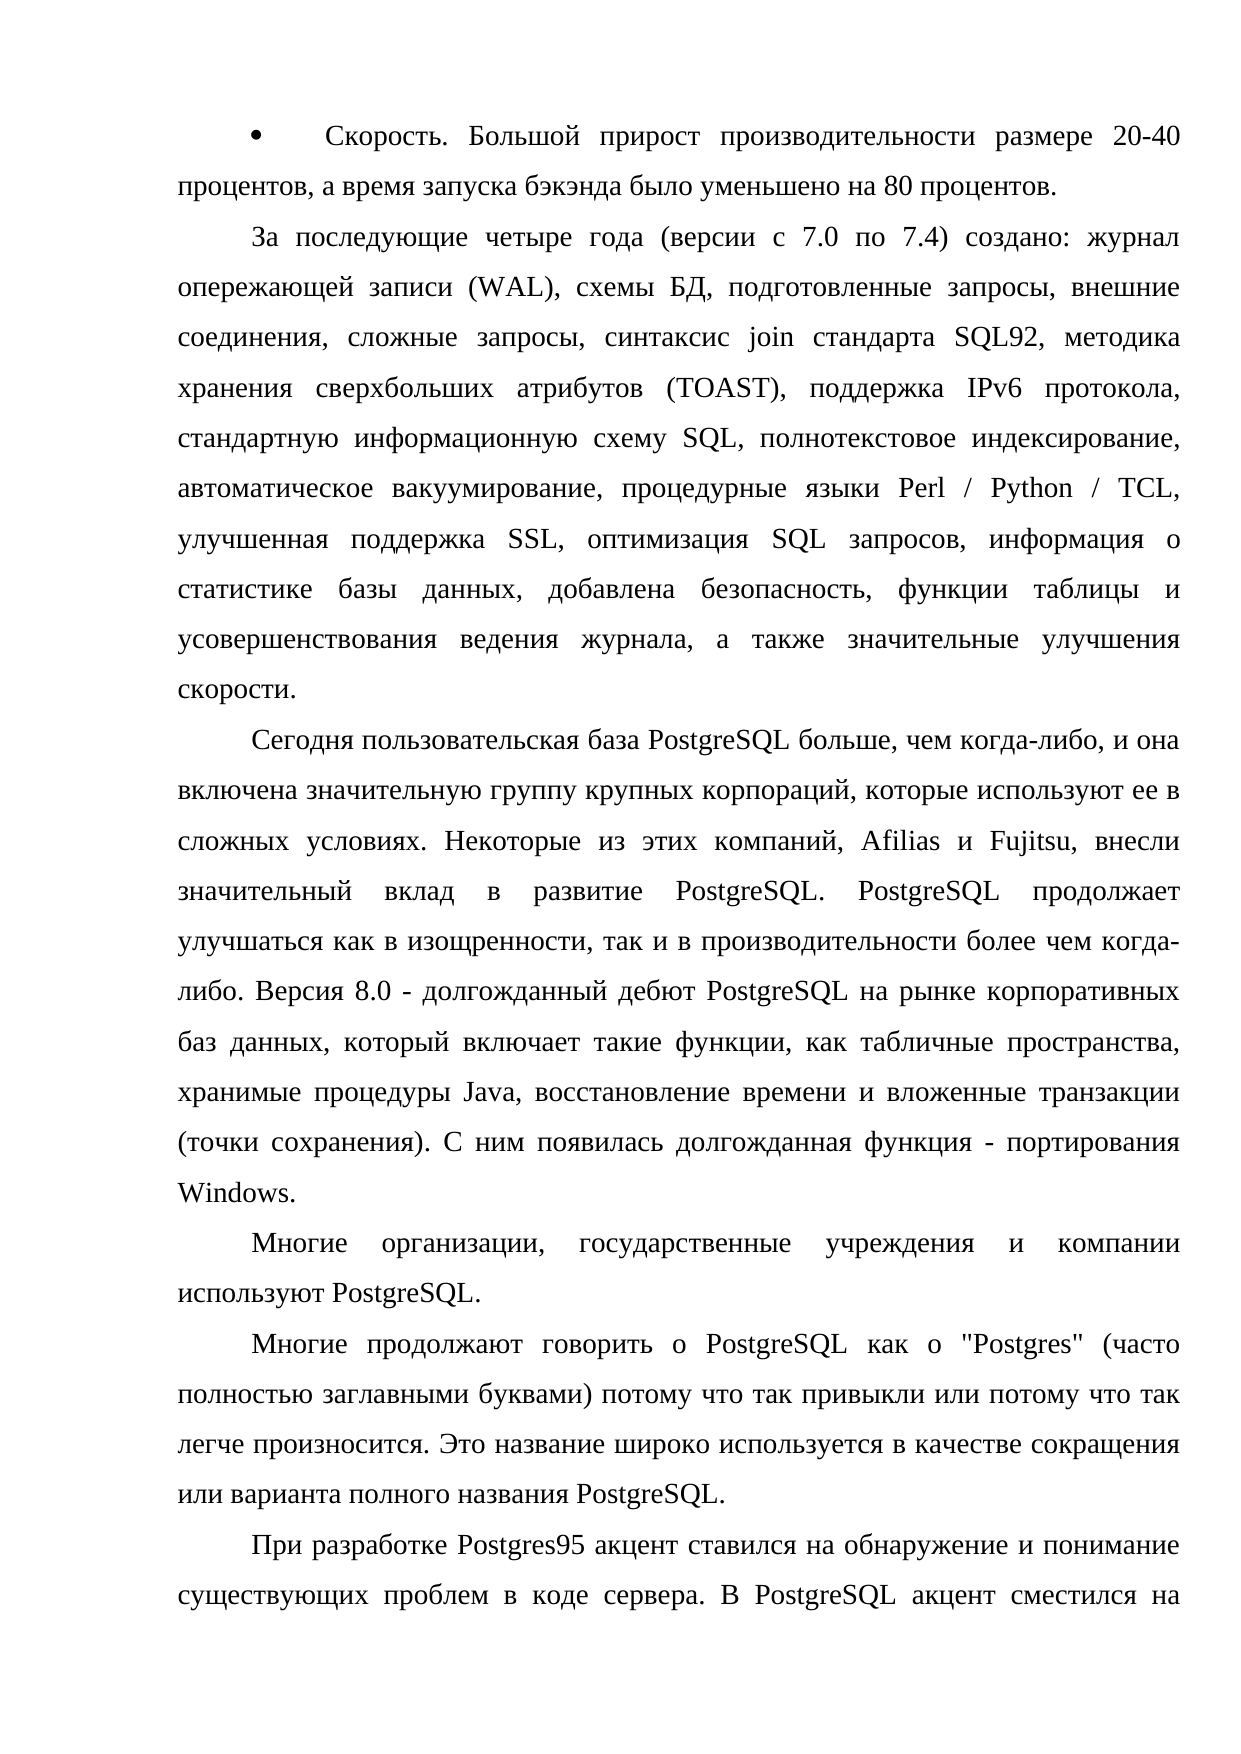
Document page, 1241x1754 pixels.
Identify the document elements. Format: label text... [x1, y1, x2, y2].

text За последующие четыре года (версии с 7.0 по 7.4) создано: журнал опережающей записи (WAL), схемы БД, подготовленные запросы, внешние соединения, сложные запросы, синтаксис join стандарта SQL92, методика хранения сверхбольших атрибутов (TOAST), поддержка IPv6 протокола, стандартную информационную схему SQL, полнотекстовое индексирование, автоматическое вакуумирование, процедурные языки Perl / Python / TCL, улучшенная поддержка SSL, оптимизация SQL запросов, информация о статистике базы данных, добавлена безопасность, функции таблицы и усовершенствования ведения журнала, а также значительные улучшения скорости. [177, 219, 1181, 705]
text Многие организации, государственные учреждения и компании используют PostgreSQL. [177, 1225, 1181, 1309]
list Скорость. Большой прирост производительности размере 20-40 процентов, а время запуска бэкэнда было уменьшено на 80 процентов. [177, 118, 1181, 202]
text Многие продолжают говорить о PostgreSQL как о "Postgres" (часто полностью заглавными буквами) потому что так привыкли или потому что так легче произносится. Это название широко используется в качестве сокращения или варианта полного названия PostgreSQL. [177, 1326, 1181, 1510]
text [177, 1527, 1181, 1611]
text Сегодня пользовательская база PostgreSQL больше, чем когда-либо, и она включена значительную группу крупных корпораций, которые используют ее в сложных условиях. Некоторые из этих компаний, Afilias и Fujitsu, внесли значительный вклад в развитие PostgreSQL. PostgreSQL продолжает улучшаться как в изощренности, так и в производительности более чем когда-либо. Версия 8.0 - долгожданный дебют PostgreSQL на рынке корпоративных баз данных, который включает такие функции, как табличные пространства, хранимые процедуры Java, восстановление времени и вложенные транзакции (точки сохранения). С ним появилась долгожданная функция - портирования Windows. [177, 722, 1181, 1208]
